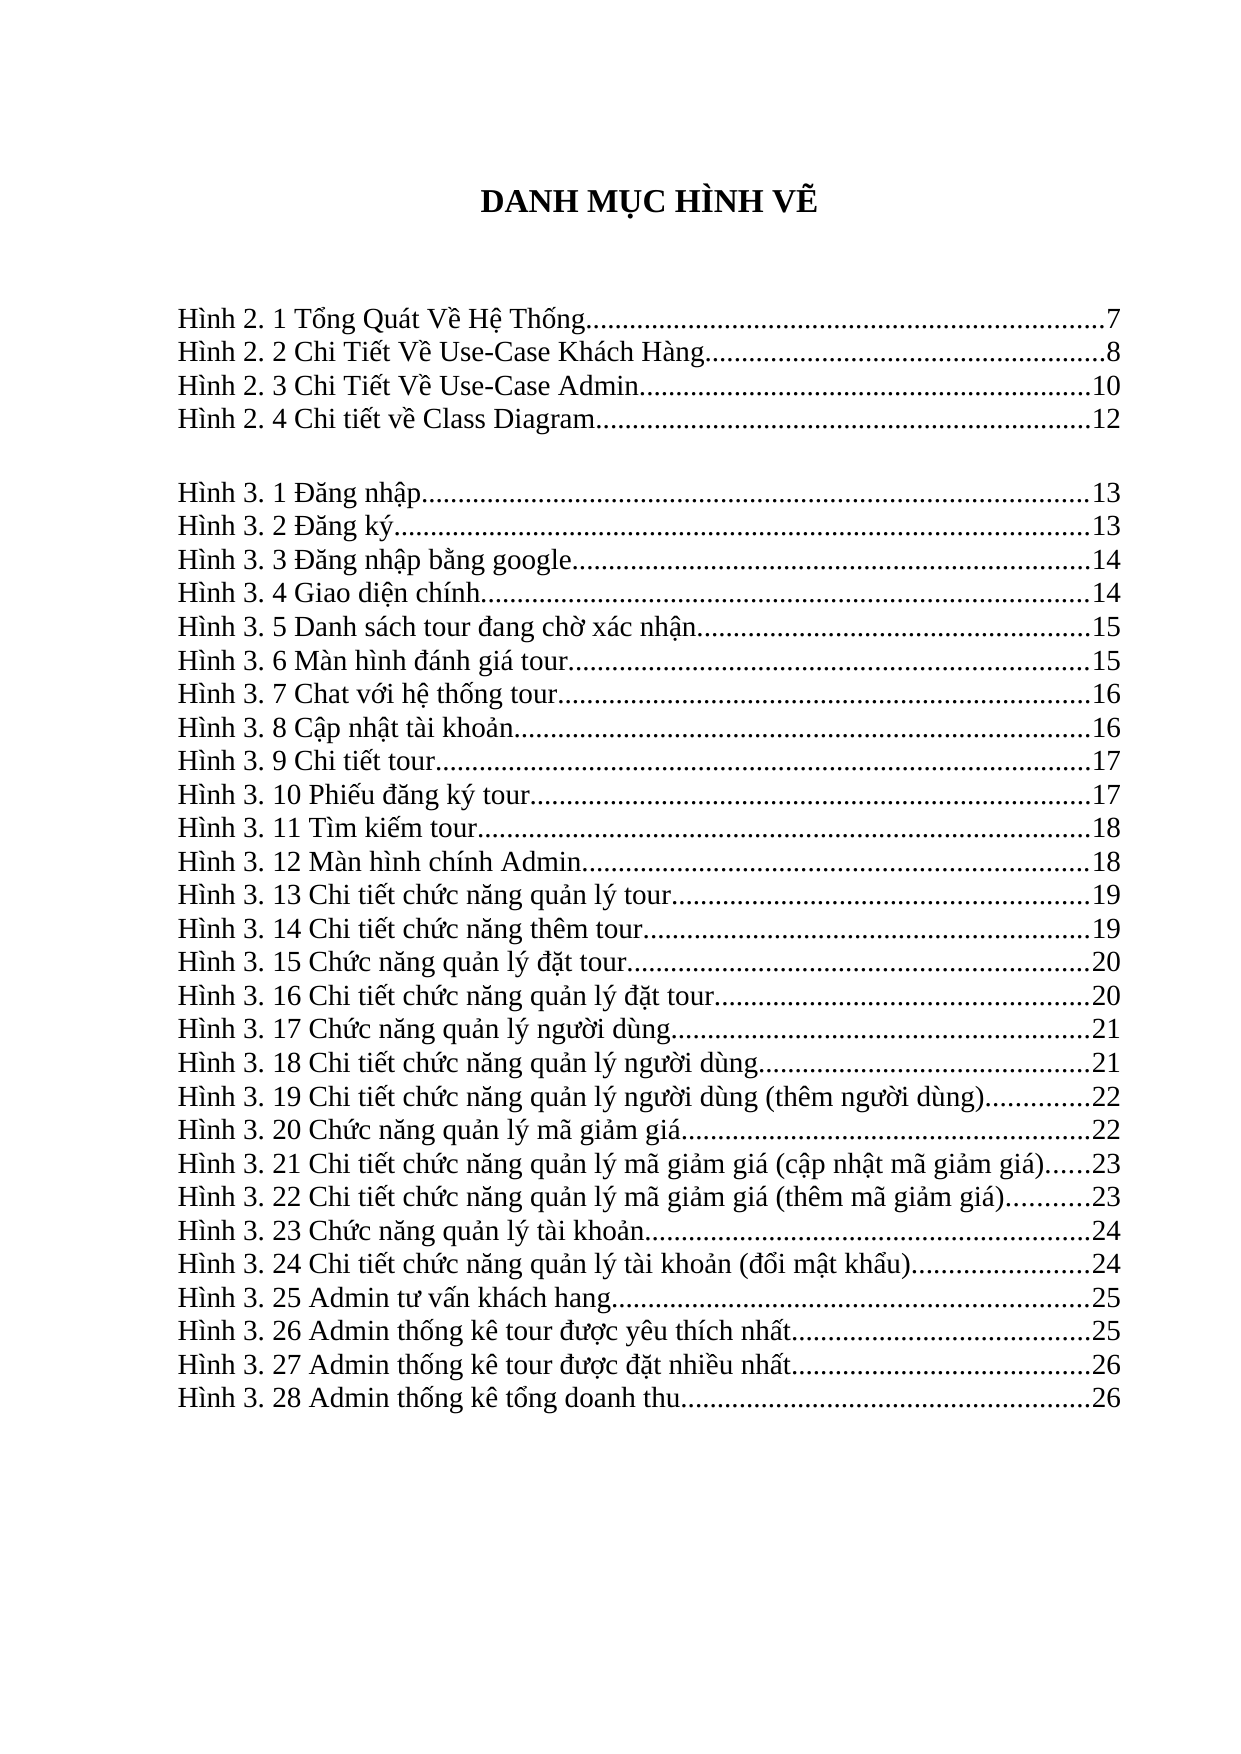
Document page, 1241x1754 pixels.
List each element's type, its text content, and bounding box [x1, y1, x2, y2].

text Hình 3. 23 Chức năng quản lý tài khoản 24 [177, 1213, 1122, 1246]
text Hình 3. 26 Admin thống kê tour được yêu thích nhất 25 [177, 1313, 1122, 1347]
text Hình 3. 28 Admin thống kê tổng doanh thu 26 [177, 1381, 1122, 1414]
text Hình 3. 24 Chi tiết chức năng quản lý tài khoản (đổi mật khẩu) 24 [177, 1246, 1122, 1280]
text Hình 3. 20 Chức năng quản lý mã giảm giá 22 [177, 1112, 1122, 1146]
text Hình 2. 3 Chi Tiết Về Use-Case Admin 10 [177, 368, 1122, 402]
text Hình 3. 13 Chi tiết chức năng quản lý tour 19 [177, 877, 1122, 911]
text Hình 2. 2 Chi Tiết Về Use-Case Khách Hàng 8 [177, 334, 1122, 368]
text Hình 3. 19 Chi tiết chức năng quản lý người dùng (thêm người dùng) 22 [177, 1079, 1122, 1112]
text Hình 3. 10 Phiếu đăng ký tour 17 [177, 777, 1122, 810]
text Hình 3. 3 Đăng nhập bằng google 14 [177, 542, 1122, 576]
text Hình 3. 27 Admin thống kê tour được đặt nhiều nhất 26 [177, 1347, 1122, 1381]
text Hình 3. 9 Chi tiết tour 17 [177, 743, 1122, 777]
text Hình 3. 17 Chức năng quản lý người dùng 21 [177, 1012, 1122, 1045]
text Hình 2. 1 Tổng Quát Về Hệ Thống 7 [177, 301, 1122, 334]
text Hình 3. 6 Màn hình đánh giá tour 15 [177, 643, 1122, 676]
text Hình 3. 22 Chi tiết chức năng quản lý mã giảm giá (thêm mã giảm giá) 23 [177, 1179, 1122, 1213]
text Hình 3. 15 Chức năng quản lý đặt tour 20 [177, 944, 1122, 978]
title DANH MỤC HÌNH VẼ [177, 181, 1122, 219]
text Hình 3. 16 Chi tiết chức năng quản lý đặt tour 20 [177, 978, 1122, 1012]
text Hình 3. 25 Admin tư vấn khách hang 25 [177, 1280, 1122, 1313]
text Hình 3. 8 Cập nhật tài khoản 16 [177, 710, 1122, 743]
text Hình 3. 1 Đăng nhập 13 [177, 475, 1122, 508]
text Hình 3. 2 Đăng ký 13 [177, 508, 1122, 542]
text Hình 3. 18 Chi tiết chức năng quản lý người dùng 21 [177, 1045, 1122, 1079]
text Hình 2. 4 Chi tiết về Class Diagram 12 [177, 402, 1122, 435]
text Hình 3. 21 Chi tiết chức năng quản lý mã giảm giá (cập nhật mã giảm giá) 23 [177, 1146, 1122, 1179]
text Hình 3. 11 Tìm kiếm tour 18 [177, 810, 1122, 844]
text Hình 3. 7 Chat với hệ thống tour 16 [177, 676, 1122, 710]
text Hình 3. 14 Chi tiết chức năng thêm tour 19 [177, 911, 1122, 944]
text Hình 3. 12 Màn hình chính Admin 18 [177, 844, 1122, 877]
text Hình 3. 4 Giao diện chính 14 [177, 576, 1122, 609]
text Hình 3. 5 Danh sách tour đang chờ xác nhận 15 [177, 609, 1122, 643]
